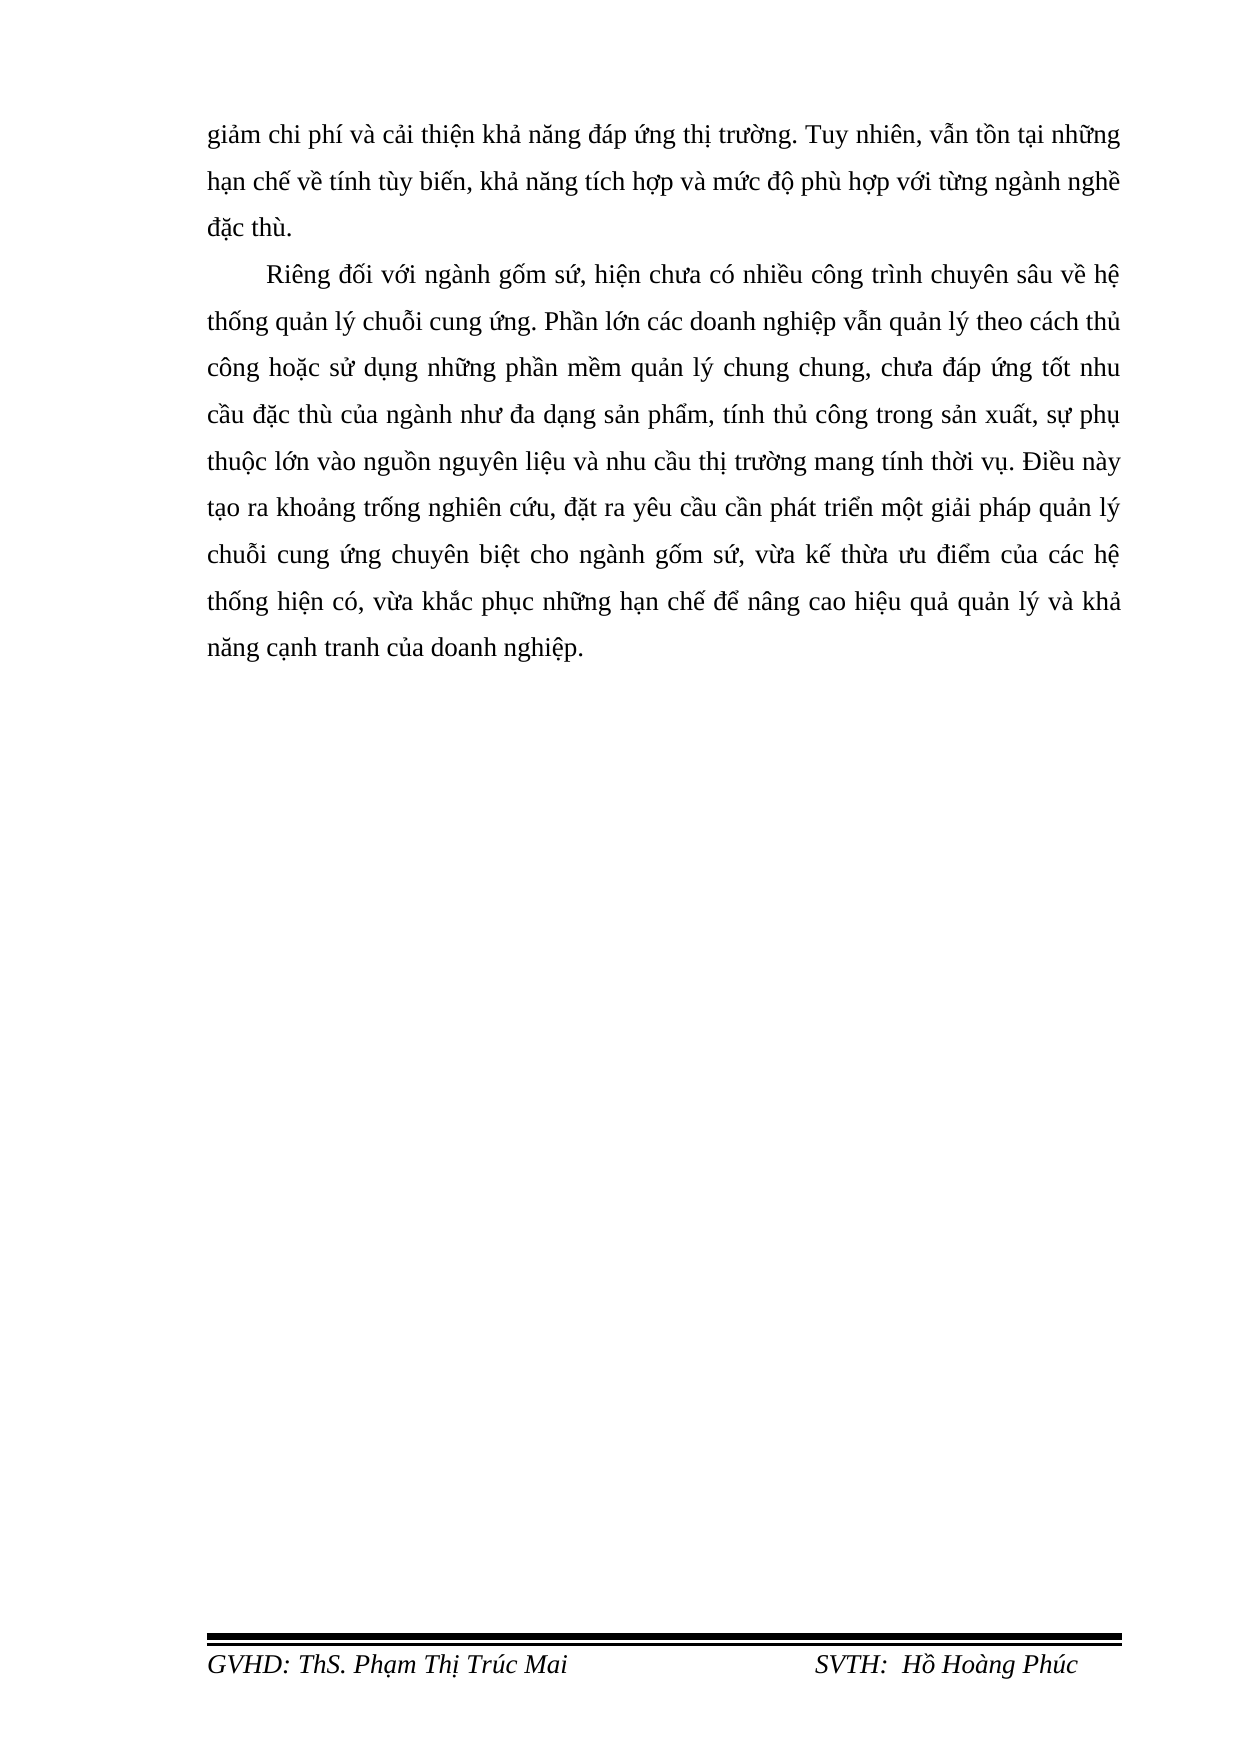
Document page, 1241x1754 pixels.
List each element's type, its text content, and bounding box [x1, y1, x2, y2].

text Riêng đối với ngành gốm sứ, hiện chưa có nhiều công trình chuyên sâu về hệ thống quản lý chuỗi cung ứng. Phần lớn các doanh nghiệp vẫn quản lý theo cách thủ công hoặc sử dụng những phần mềm quản lý chung chung, chưa đáp ứng tốt nhu cầu đặc thù của ngành như đa dạng sản phẩm, tính thủ công trong sản xuất, sự phụ thuộc lớn vào nguồn nguyên liệu và nhu cầu thị trường mang tính thời vụ. Điều này tạo ra khoảng trống nghiên cứu, đặt ra yêu cầu cần phát triển một giải pháp quản lý chuỗi cung ứng chuyên biệt cho ngành gốm sứ, vừa kế thừa ưu điểm của các hệ thống hiện có, vừa khắc phục những hạn chế để nâng cao hiệu quả quản lý và khả năng cạnh tranh của doanh nghiệp. [207, 258, 1122, 663]
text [207, 118, 1122, 243]
